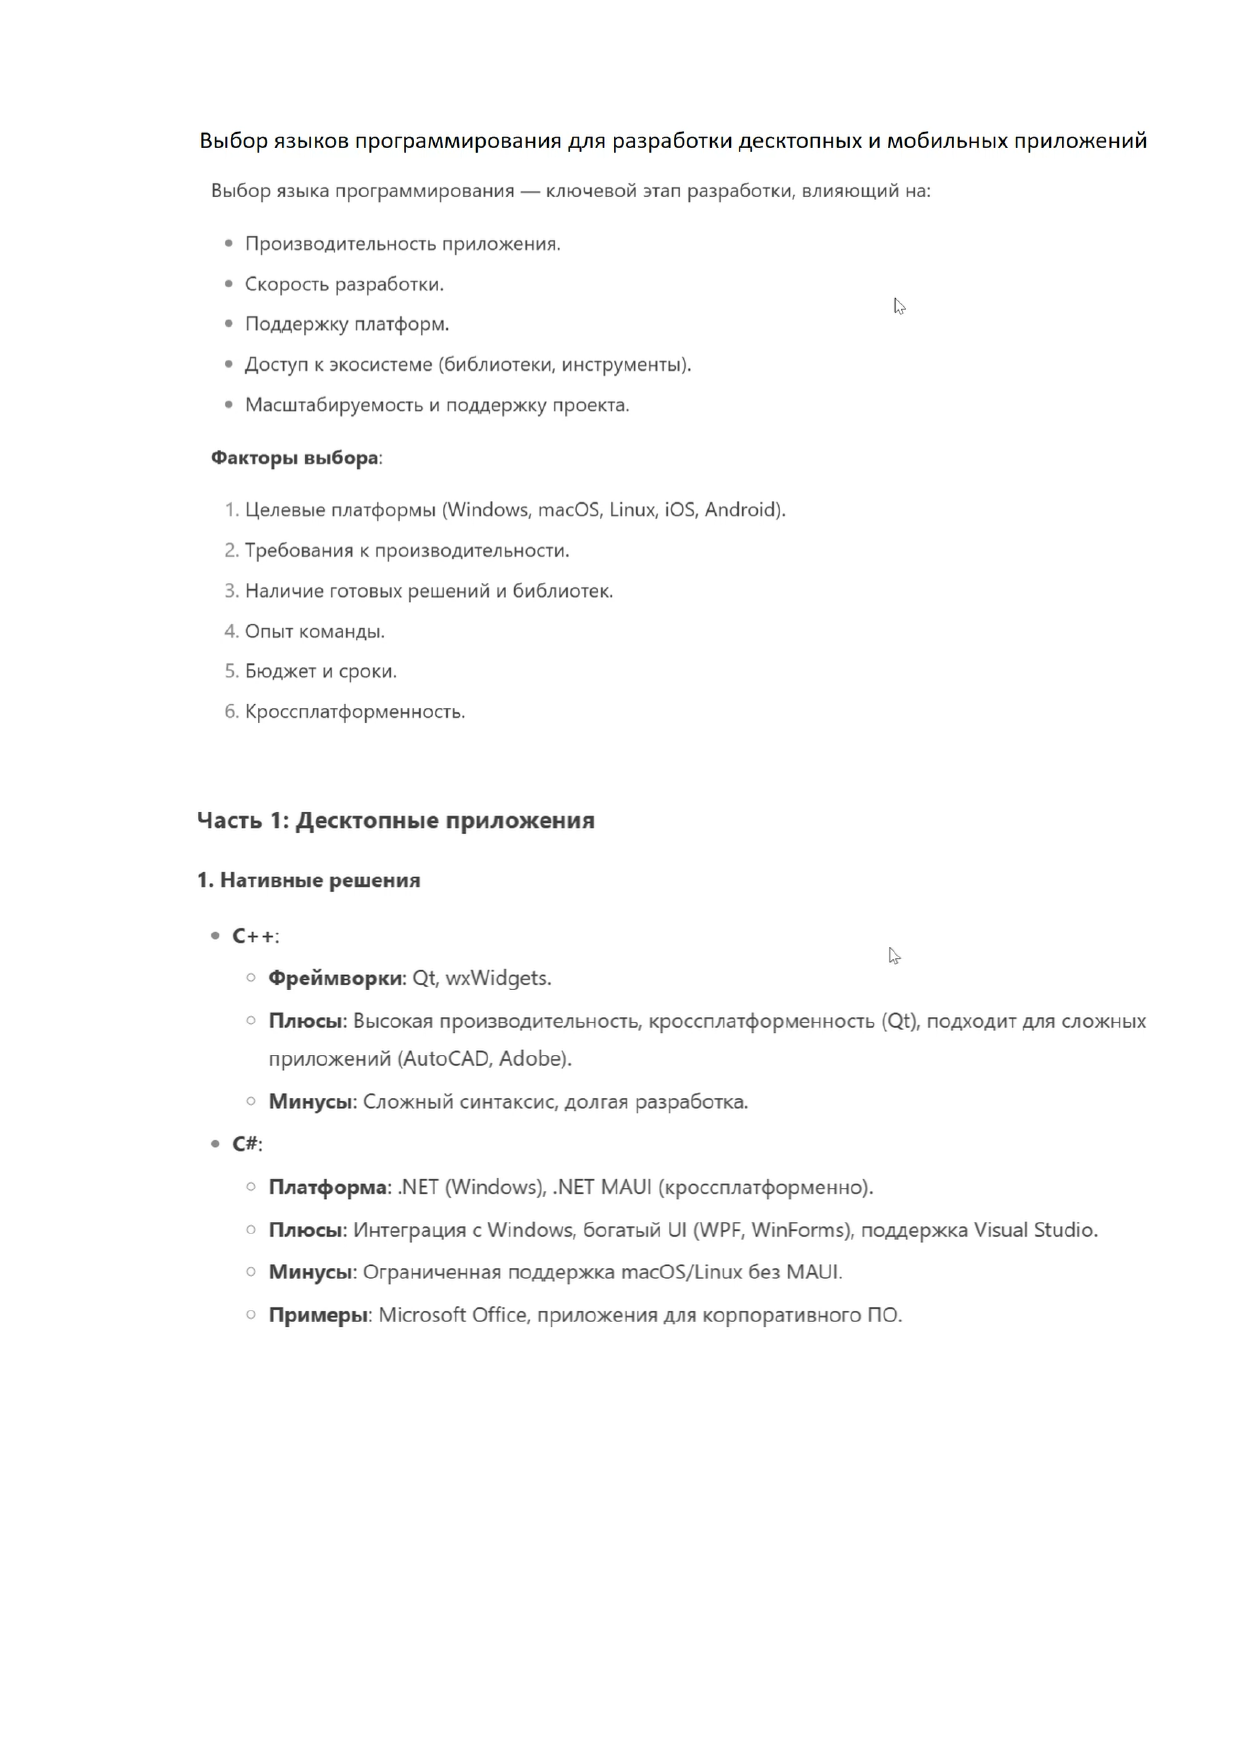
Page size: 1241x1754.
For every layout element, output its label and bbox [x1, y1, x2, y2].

picture [177, 802, 1152, 1333]
picture [177, 118, 1152, 725]
